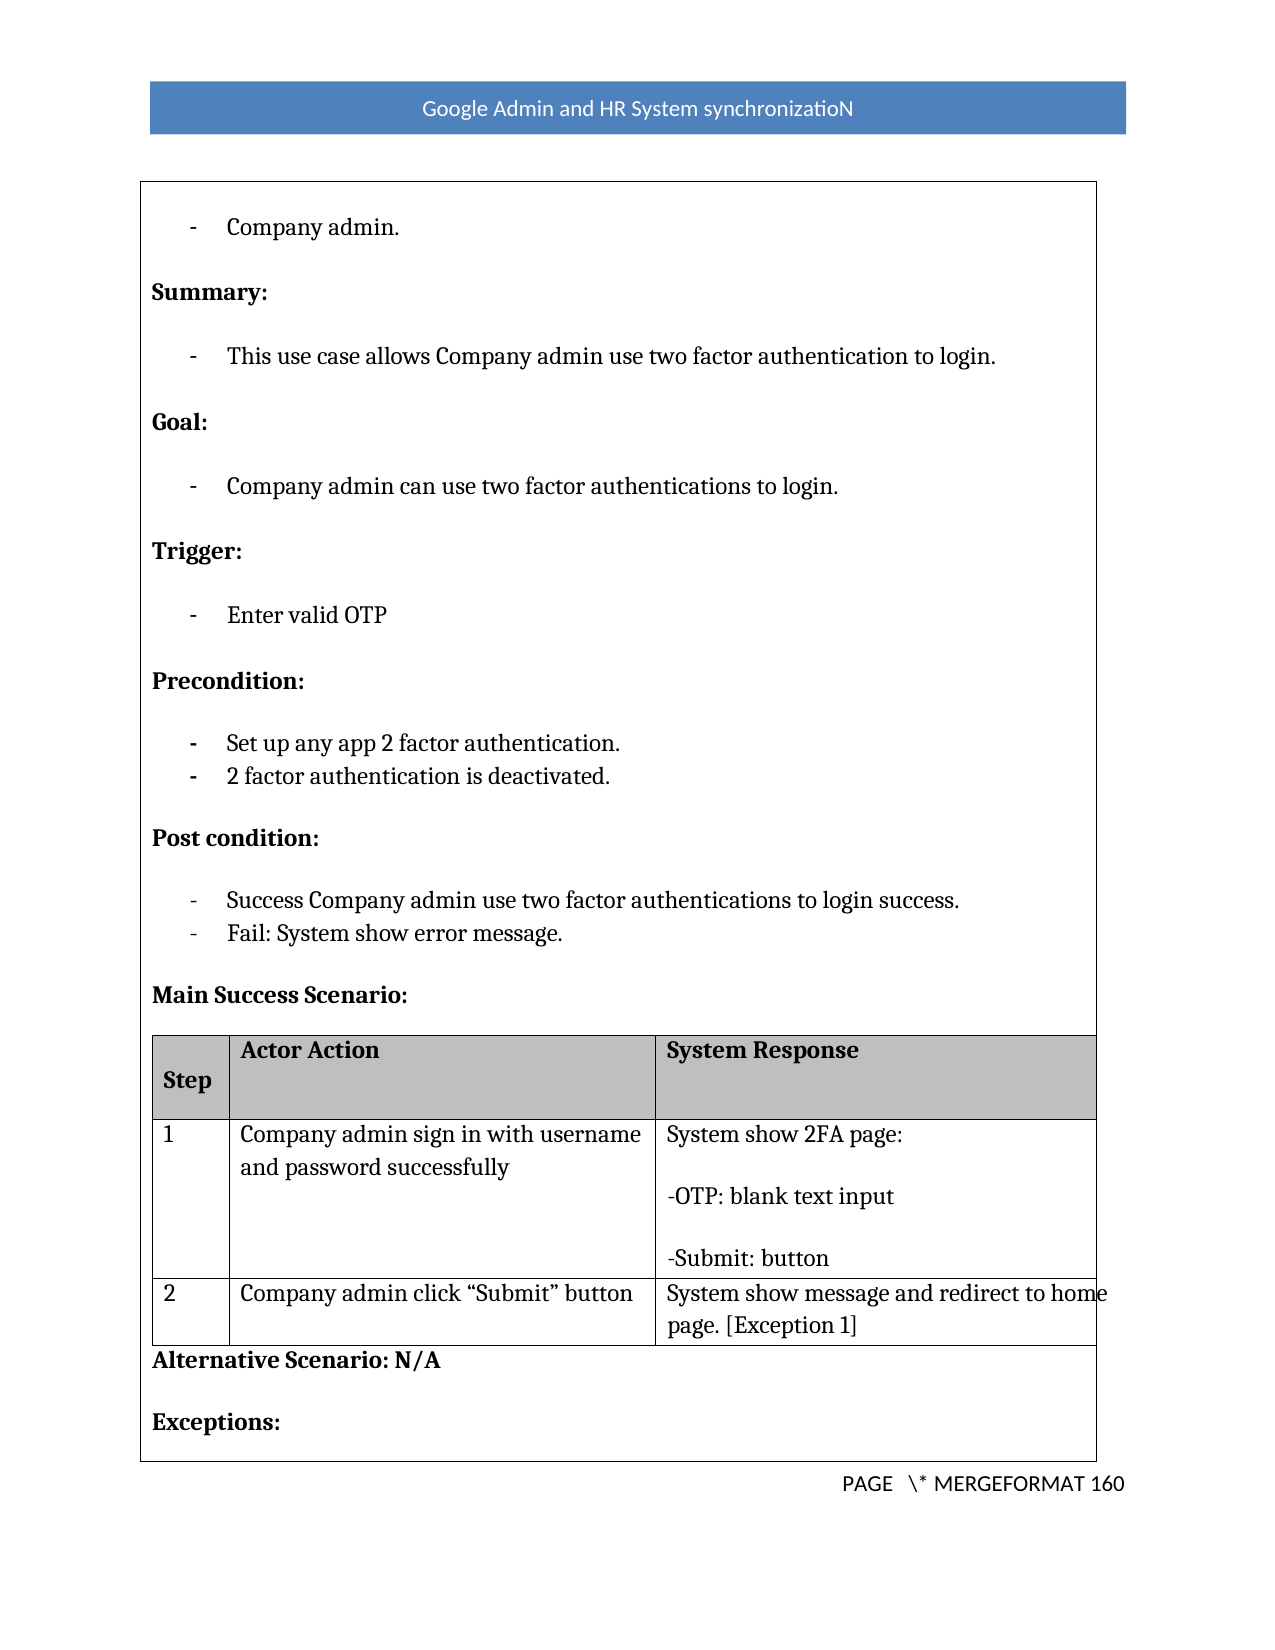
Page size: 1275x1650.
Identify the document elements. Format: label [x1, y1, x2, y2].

table_cell [141, 182, 1096, 1461]
